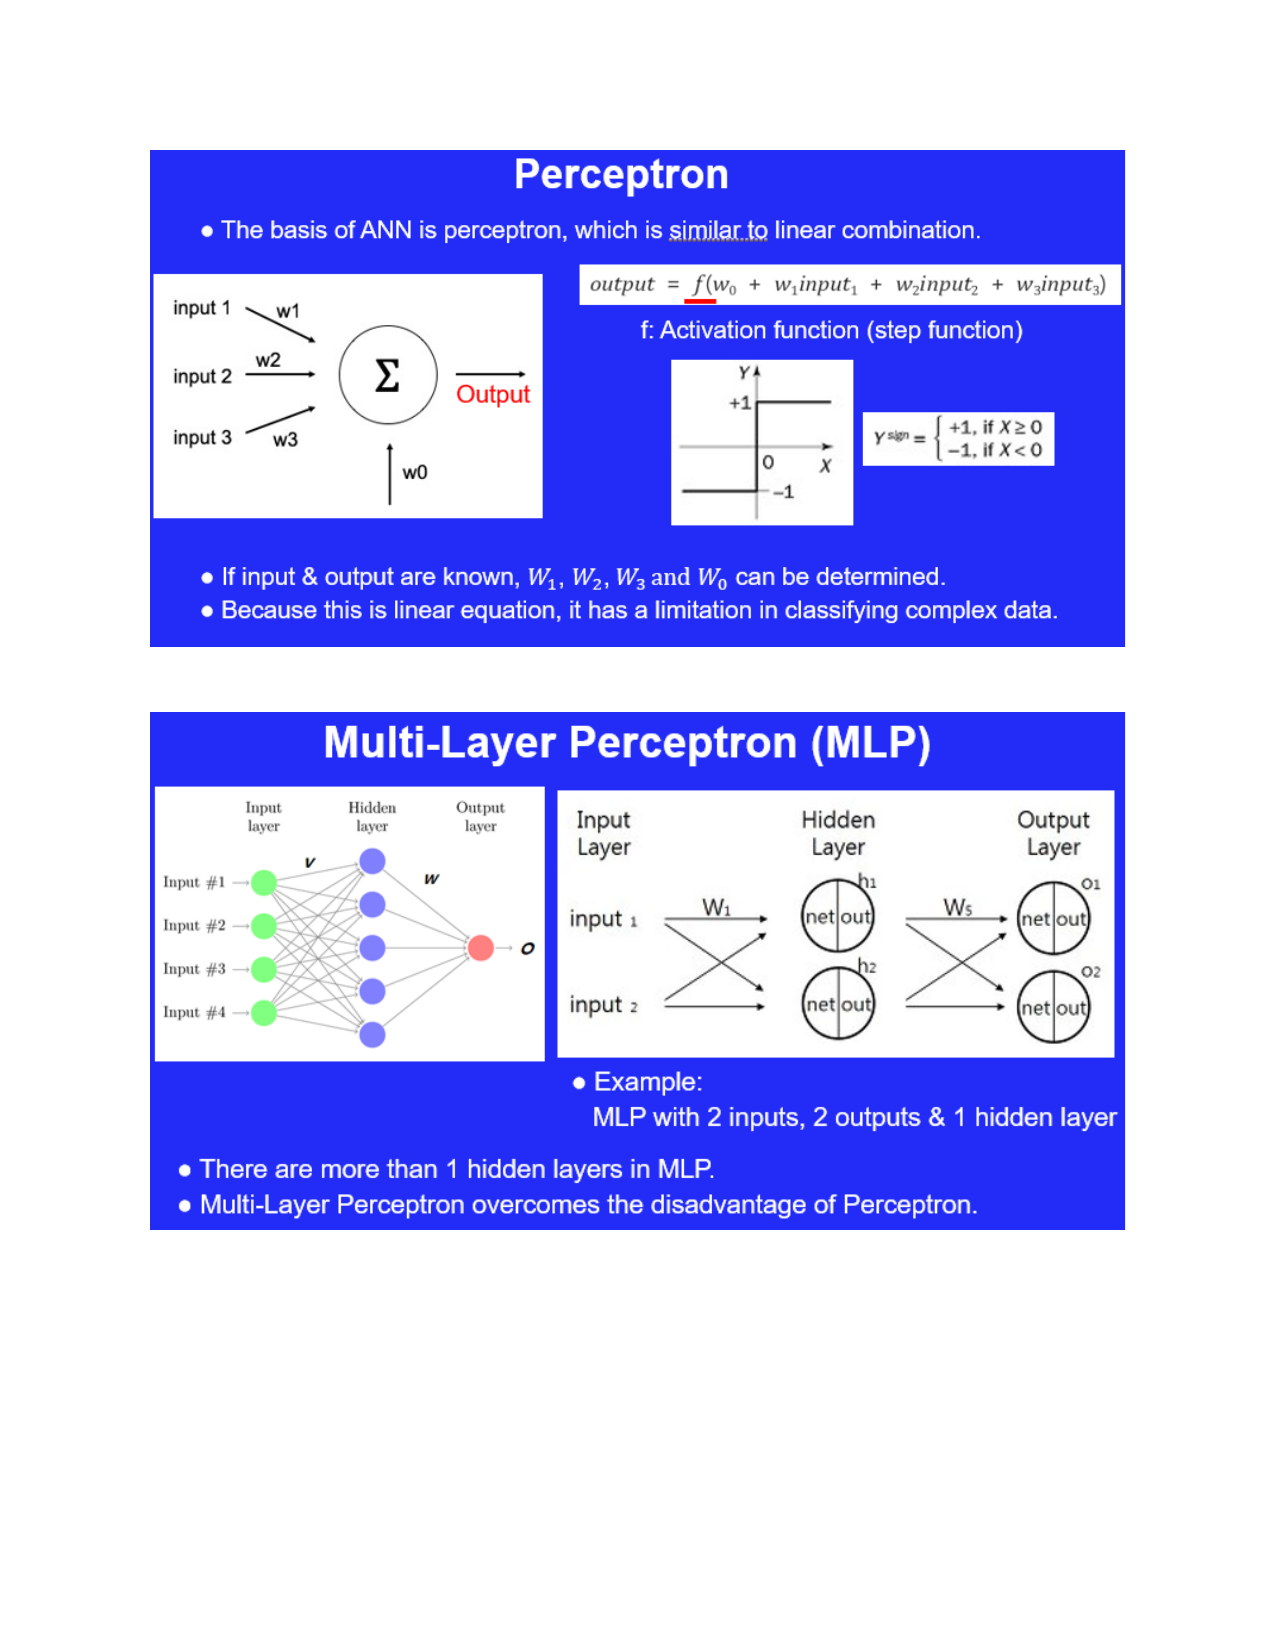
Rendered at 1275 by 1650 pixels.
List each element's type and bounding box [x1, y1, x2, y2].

picture [150, 712, 1125, 1230]
picture [150, 150, 1125, 647]
